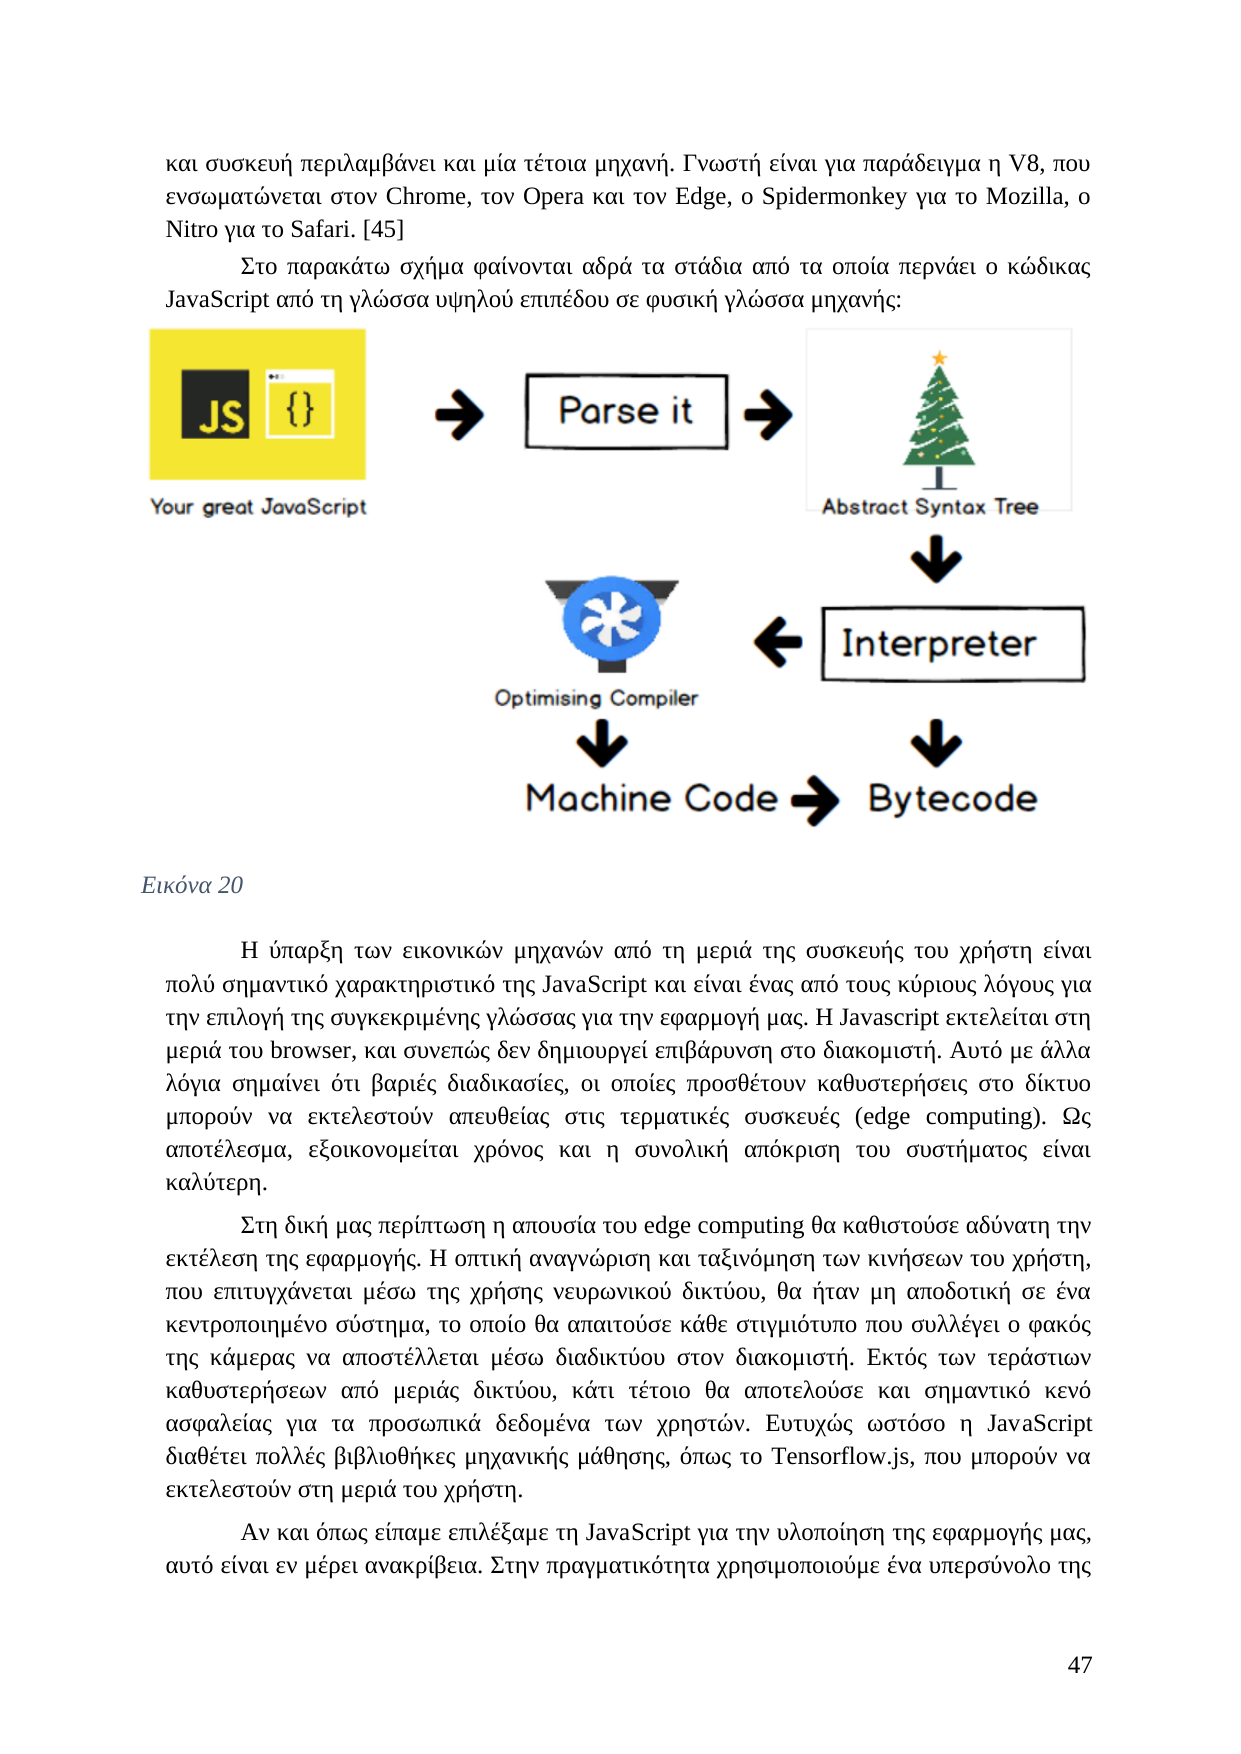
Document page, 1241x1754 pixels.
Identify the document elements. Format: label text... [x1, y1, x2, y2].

picture [140, 318, 1118, 861]
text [165, 1517, 1092, 1579]
text Στο παρακάτω σχήμα φαίνονται αδρά τα στάδια από τα οποία περνάει ο κώδικας JavaScript από τη γλώσσα υψηλού επιπέδου σε φυσική γλώσσα μηχανής: [165, 251, 1092, 313]
text Η ύπαρξη των εικονικών μηχανών από τη μεριά της συσκευής του χρήστη είναι πολύ σημαντικό χαρακτηριστικό της JavaScript και είναι ένας από τους κύριους λόγους για την επιλογή της συγκεκριμένης γλώσσας για την εφαρμογή μας. Η Javascript εκτελείται στη μεριά του browser, και συνεπώς δεν δημιουργεί επιβάρυνση στο διακομιστή. Αυτό με άλλα λόγια σημαίνει ότι βαριές διαδικασίες, οι οποίες προσθέτουν καθυστερήσεις στο δίκτυο μπορούν να εκτελεστούν απευθείας στις τερματικές συσκευές (edge computing). Ως αποτέλεσμα, εξοικονομείται χρόνος και η συνολική απόκριση του συστήματος είναι καλύτερη. [165, 936, 1092, 1196]
text Στη δική μας περίπτωση η απουσία του edge computing θα καθιστούσε αδύνατη την εκτέλεση της εφαρμογής. Η οπτική αναγνώριση και ταξινόμηση των κινήσεων του χρήστη, που επιτυγχάνεται μέσω της χρήσης νευρωνικού δικτύου, θα ήταν μη αποδοτική σε ένα κεντροποιημένο σύστημα, το οποίο θα απαιτούσε κάθε στιγμιότυπο που συλλέγει ο φακός της κάμερας να αποστέλλεται μέσω διαδικτύου στον διακομιστή. Εκτός των τεράστιων καθυστερήσεων από μεριάς δικτύου, κάτι τέτοιο θα αποτελούσε και σημαντικό κενό ασφαλείας για τα προσωπικά δεδομένα των χρηστών. Ευτυχώς ωστόσο η JavaScript διαθέτει πολλές βιβλιοθήκες μηχανικής μάθησης, όπως το Tensorflow.js, που μπορούν να εκτελεστούν στη μεριά του χρήστη. [165, 1210, 1092, 1503]
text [165, 148, 1092, 242]
